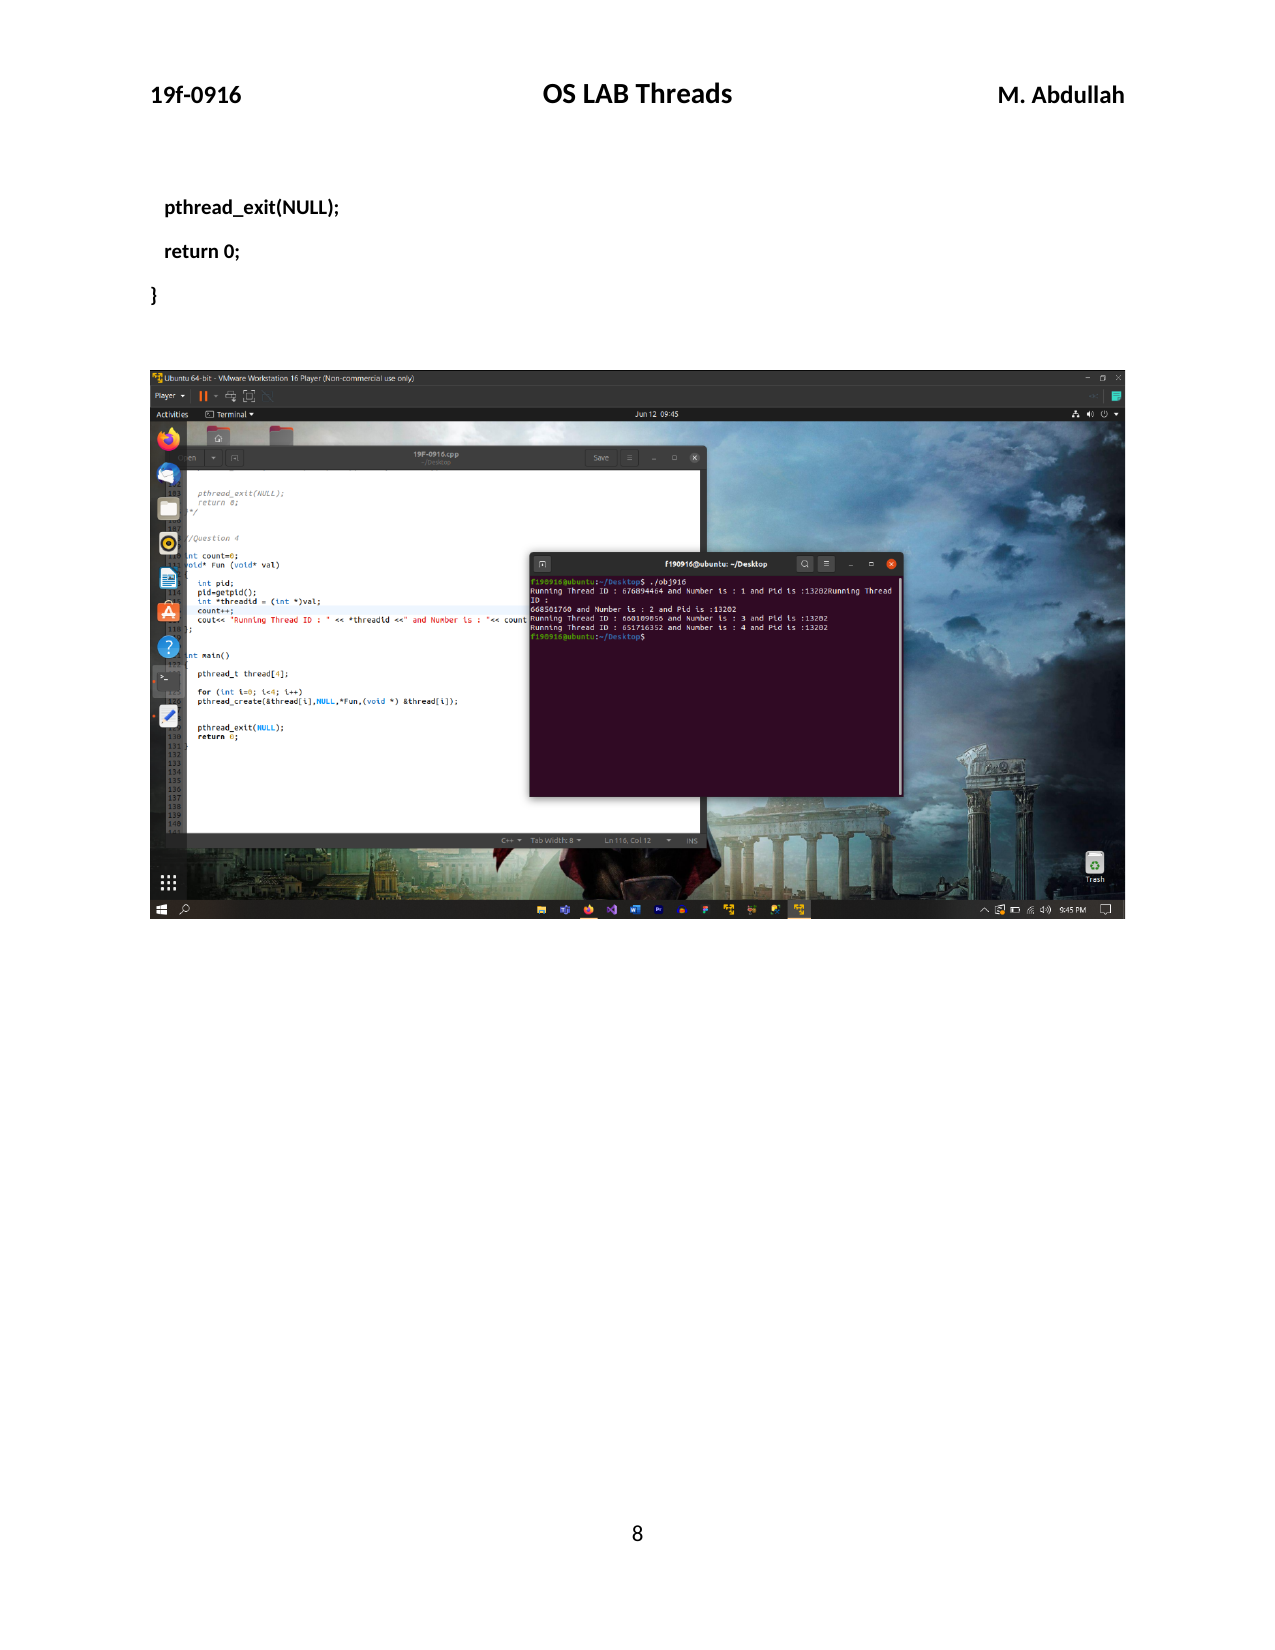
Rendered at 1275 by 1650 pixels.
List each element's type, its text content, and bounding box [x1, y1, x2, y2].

text return 0; [150, 238, 1125, 263]
picture [150, 370, 1125, 919]
text } [150, 282, 1125, 308]
text pthread_exit(NULL); [150, 194, 1125, 219]
